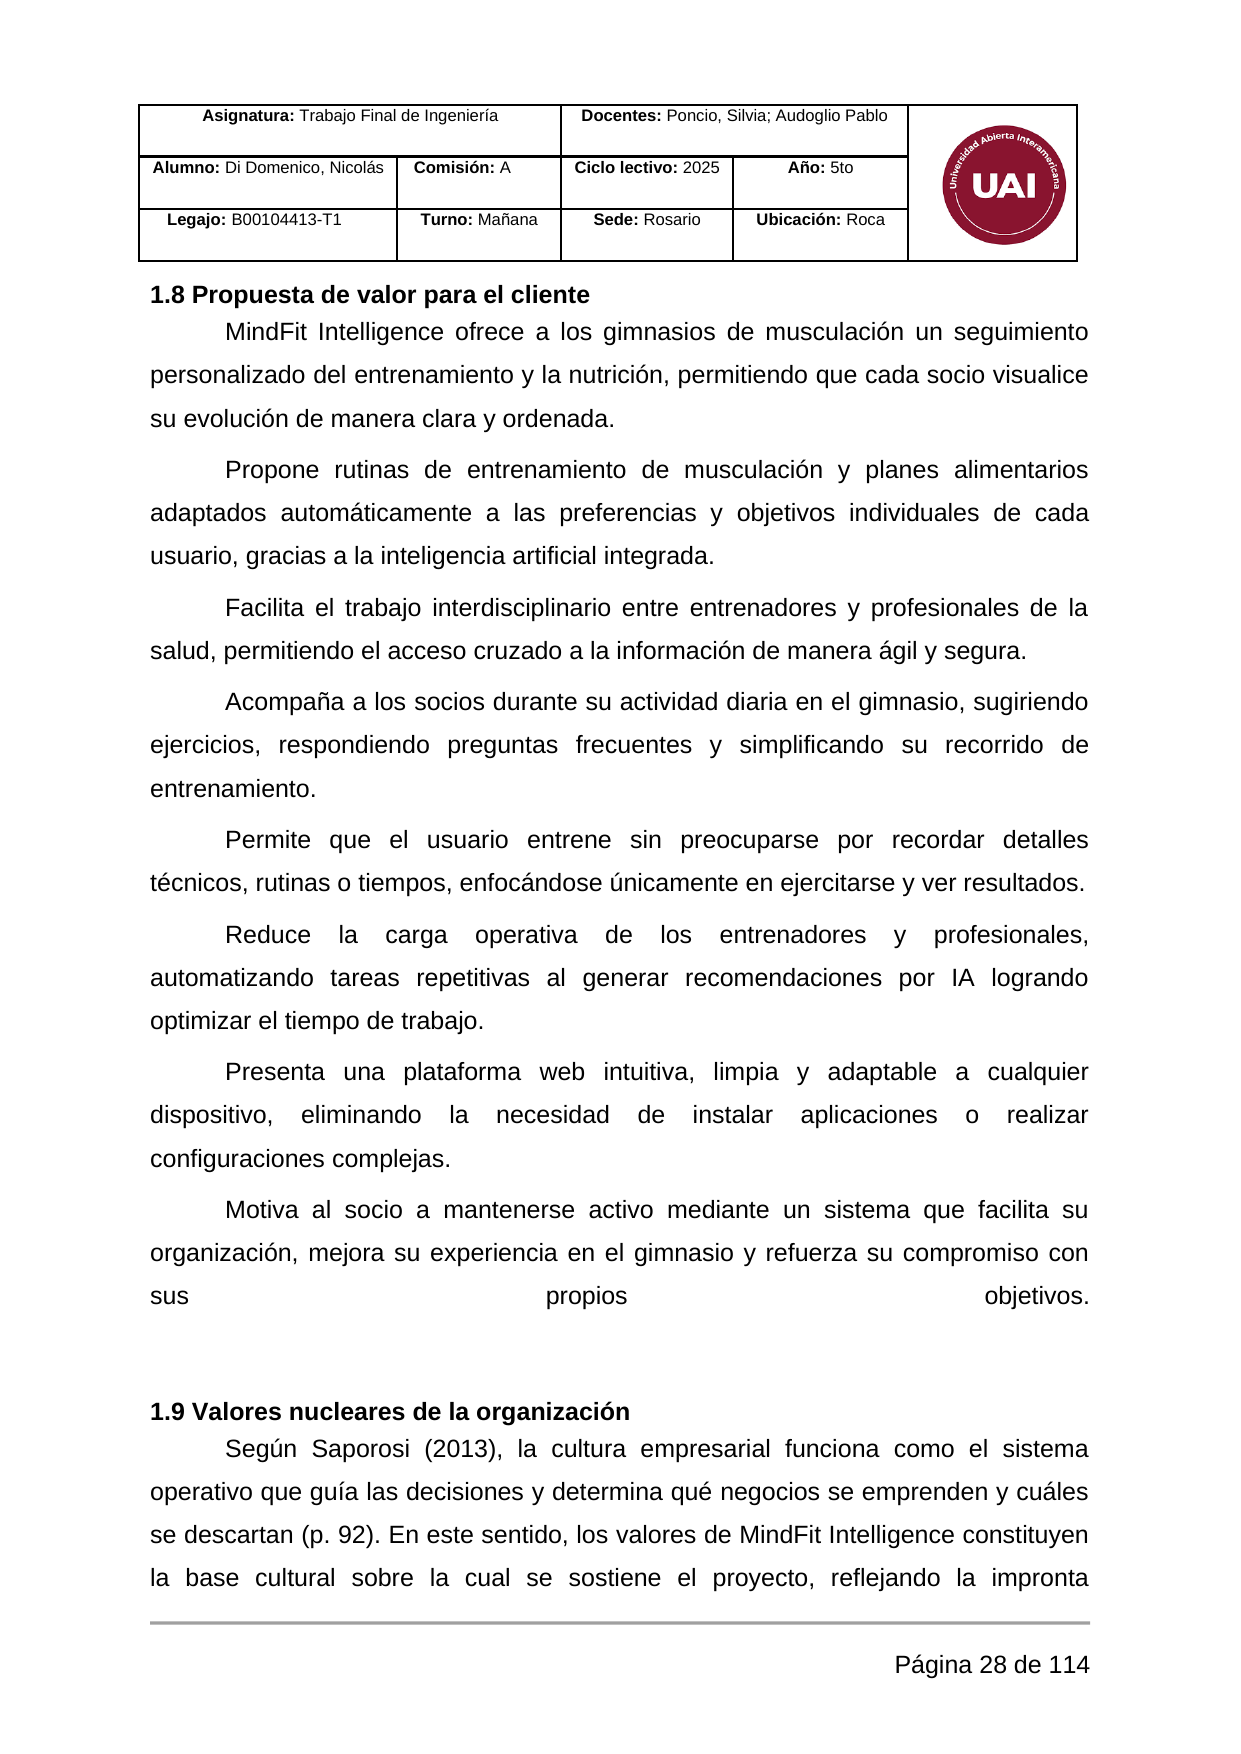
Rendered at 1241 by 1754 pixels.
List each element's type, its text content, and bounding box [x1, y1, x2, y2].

text Reduce la carga operativa de los entrenadores y profesionales, automatizando tareas repetitivas al generar recomendaciones por IA logrando optimizar el tiempo de trabajo. [150, 920, 1090, 1035]
picture [939, 118, 1068, 150]
text Acompaña a los socios durante su actividad diaria en el gimnasio, sugiriendo ejercicios, respondiendo preguntas frecuentes y simplificando su recorrido de entrenamiento. [150, 687, 1090, 802]
text Presenta una plataforma web intuitiva, limpia y adaptable a cualquier dispositivo, eliminando la necesidad de instalar aplicaciones o realizar configuraciones complejas. [150, 1057, 1090, 1172]
subtitle 1.9 Valores nucleares de la organización [150, 1397, 1090, 1426]
text Motiva al socio a mantenerse activo mediante un sistema que facilita su organización, mejora su experiencia en el gimnasio y refuerza su compromiso con sus propios objetivos. [150, 1195, 1090, 1353]
text MindFit Intelligence ofrece a los gimnasios de musculación un seguimiento personalizado del entrenamiento y la nutrición, permitiendo que cada socio visualice su evolución de manera clara y ordenada. [150, 317, 1090, 432]
text Propone rutinas de entrenamiento de musculación y planes alimentarios adaptados automáticamente a las preferencias y objetivos individuales de cada usuario, gracias a la inteligencia artificial integrada. [150, 455, 1090, 570]
subtitle 1.8 Propuesta de valor para el cliente [150, 150, 1090, 309]
text Permite que el usuario entrene sin preocuparse por recordar detalles técnicos, rutinas o tiempos, enfocándose únicamente en ejercitarse y ver resultados. [150, 825, 1090, 897]
text Facilita el trabajo interdisciplinario entre entrenadores y profesionales de la salud, permitiendo el acceso cruzado a la información de manera ágil y segura. [150, 593, 1090, 665]
